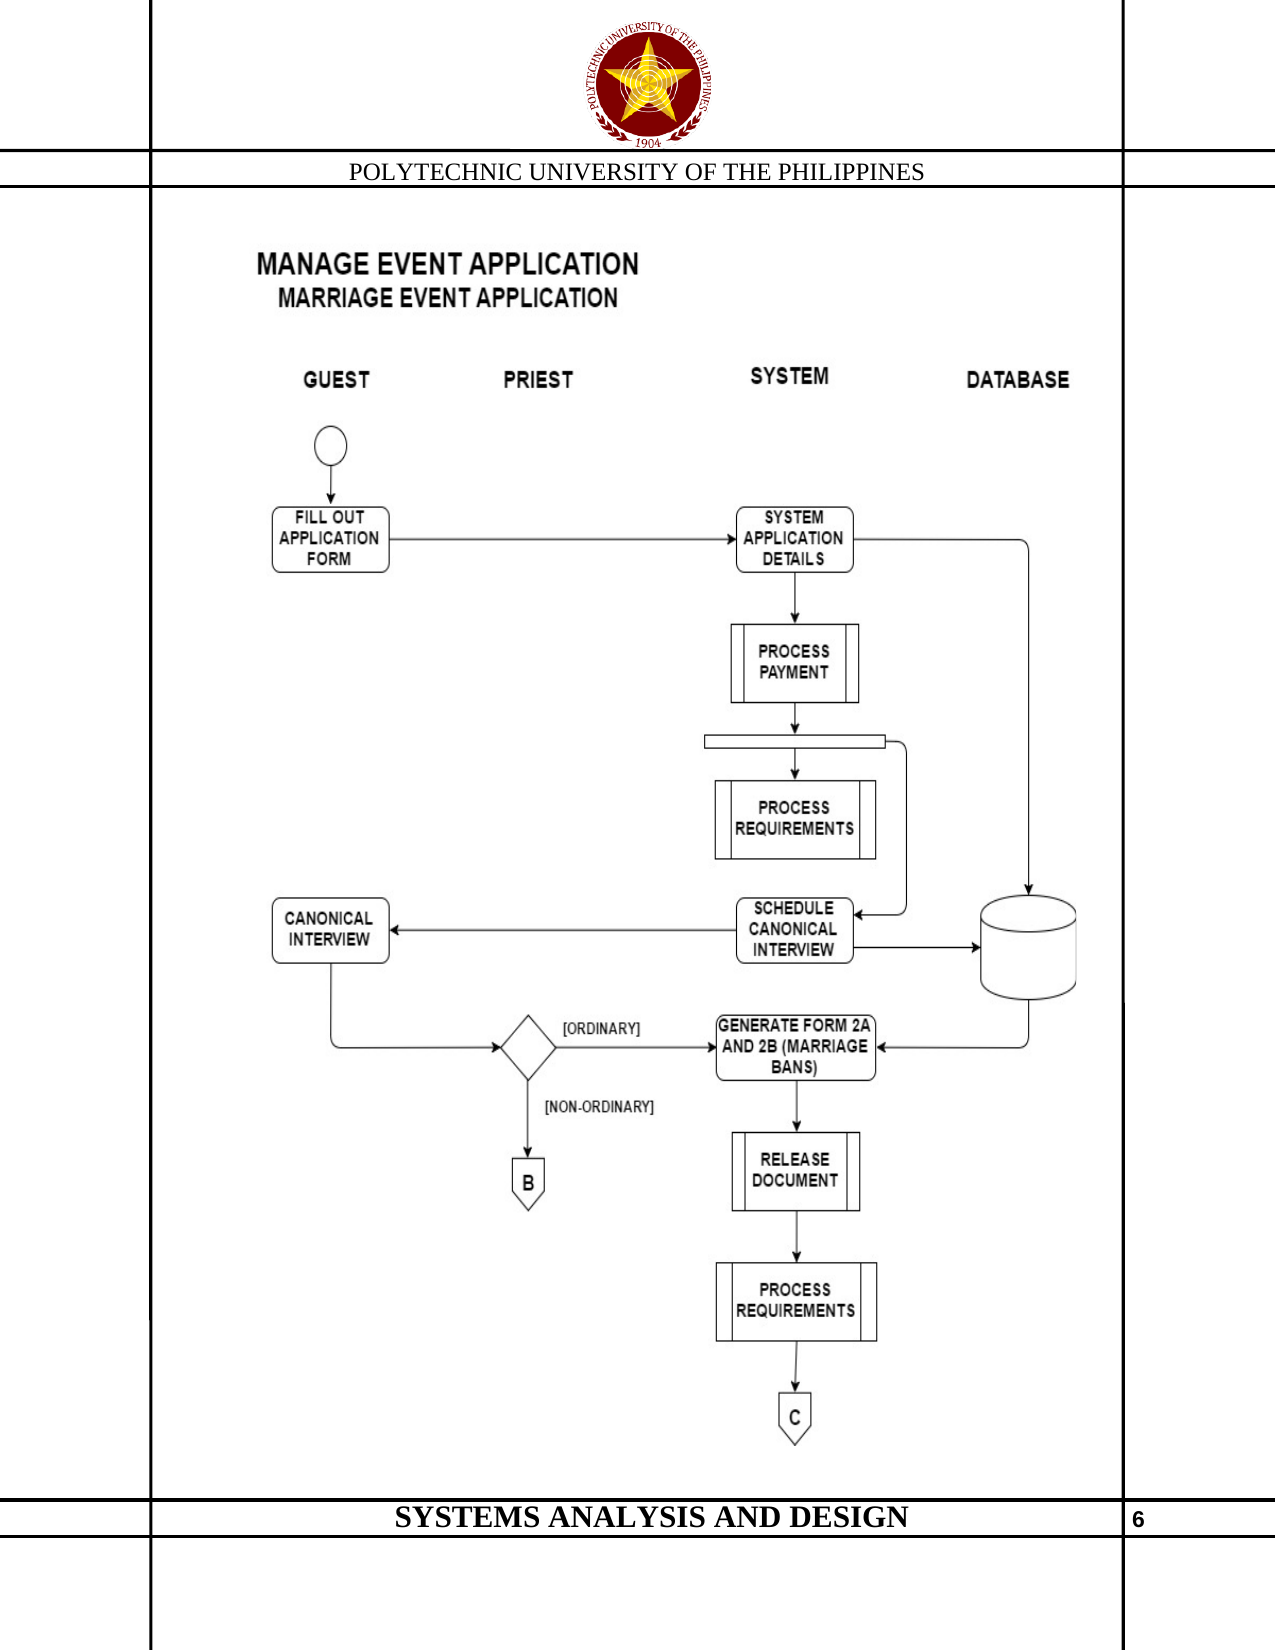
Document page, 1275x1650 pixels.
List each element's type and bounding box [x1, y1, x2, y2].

picture [224, 233, 1077, 1446]
picture [583, 20, 712, 149]
